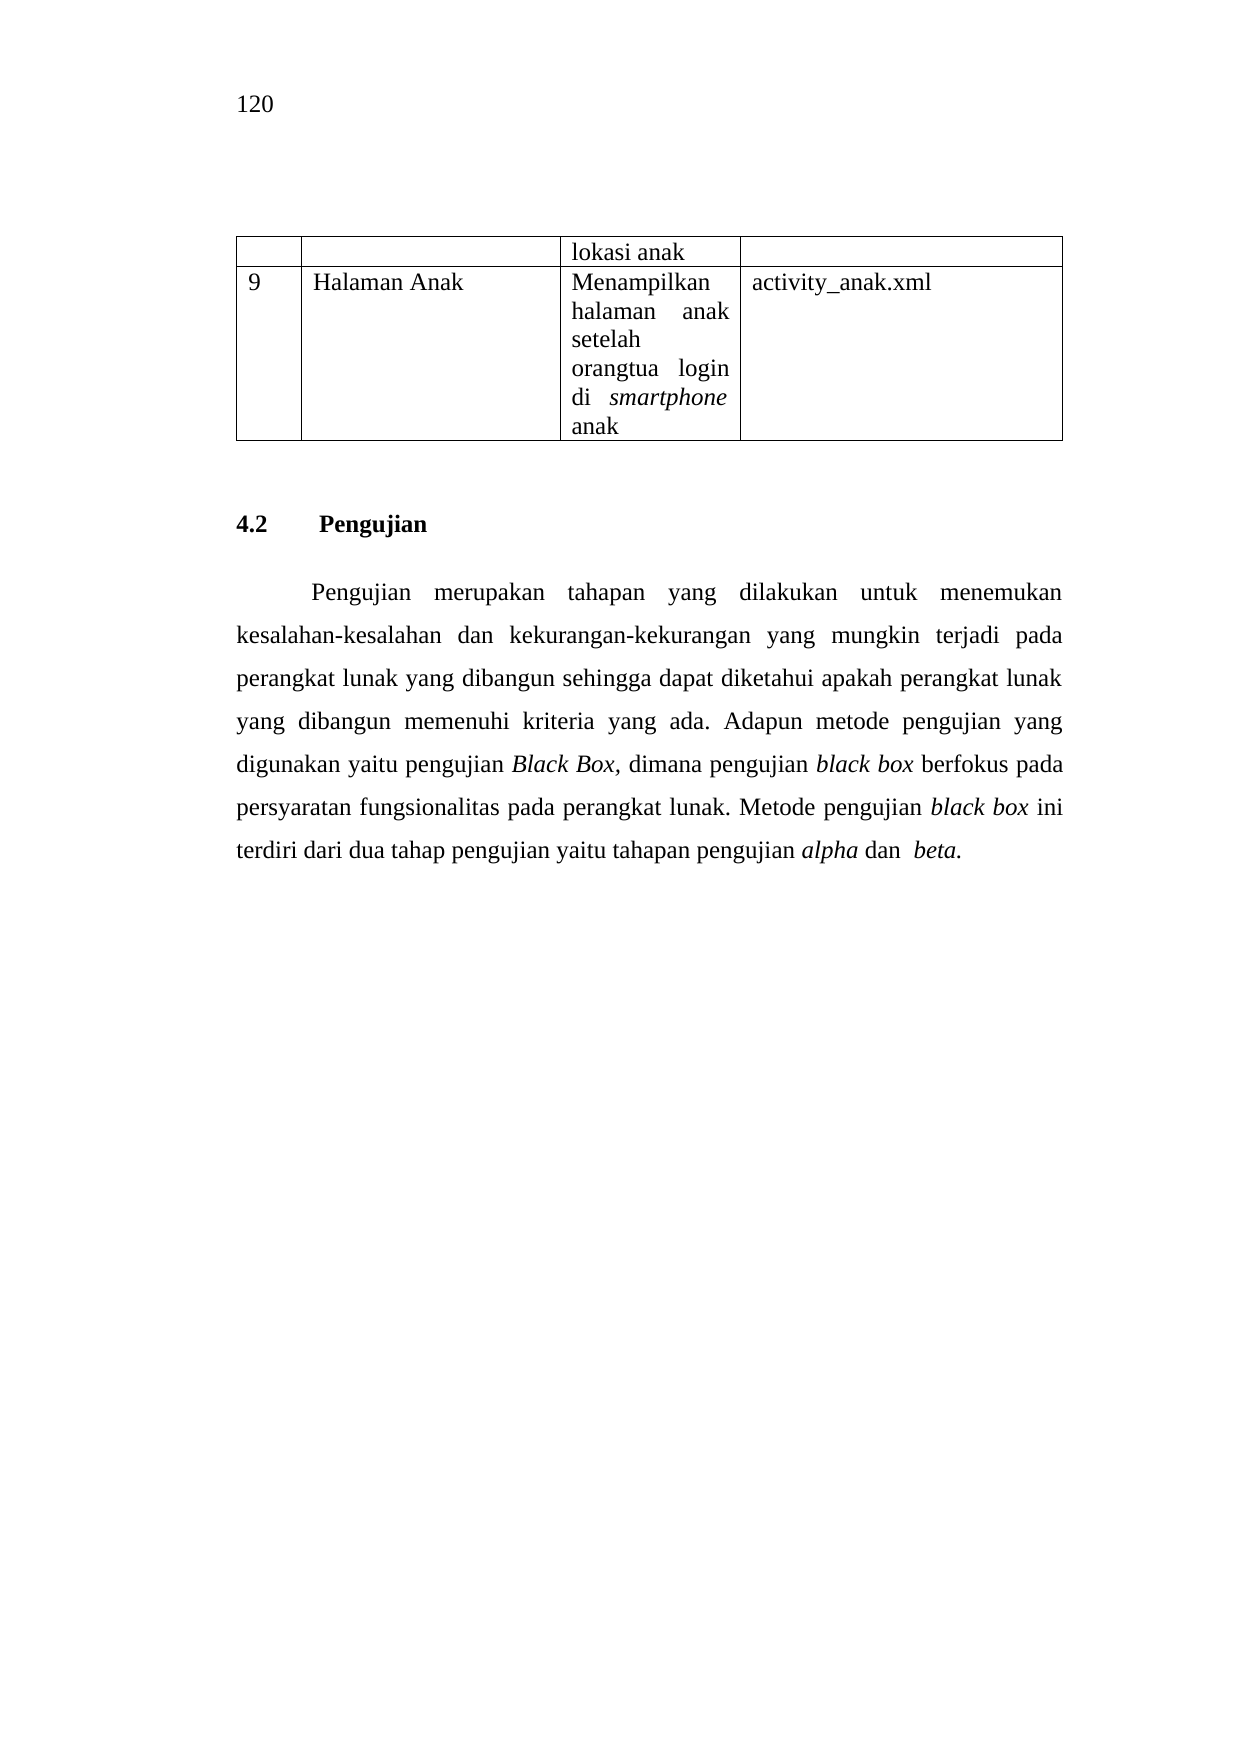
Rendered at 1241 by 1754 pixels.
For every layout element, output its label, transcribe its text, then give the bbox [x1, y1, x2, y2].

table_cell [741, 237, 1062, 266]
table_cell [302, 237, 560, 266]
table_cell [561, 237, 740, 266]
subtitle Pengujian [236, 509, 1063, 537]
text Pengujian merupakan tahapan yang dilakukan untuk menemukan kesalahan-kesalahan dan kekurangan-kekurangan yang mungkin terjadi pada perangkat lunak yang dibangun sehingga dapat diketahui apakah perangkat lunak yang dibangun memenuhi kriteria yang ada. Adapun metode pengujian yang digunakan yaitu pengujian Black Box, dimana pengujian black box berfokus pada persyaratan fungsionalitas pada perangkat lunak. Metode pengujian black box ini terdiri dari dua tahap pengujian yaitu tahapan pengujian alpha dan beta. [236, 577, 1063, 864]
table_cell 8 [237, 237, 301, 266]
table_cell activity_anak.xml [741, 267, 1062, 439]
table_cell Halaman Anak [302, 267, 560, 439]
table_cell 9 [237, 267, 301, 439]
table_cell Menampilkan halaman anak setelah orangtua login di smartphone anak [561, 267, 740, 439]
